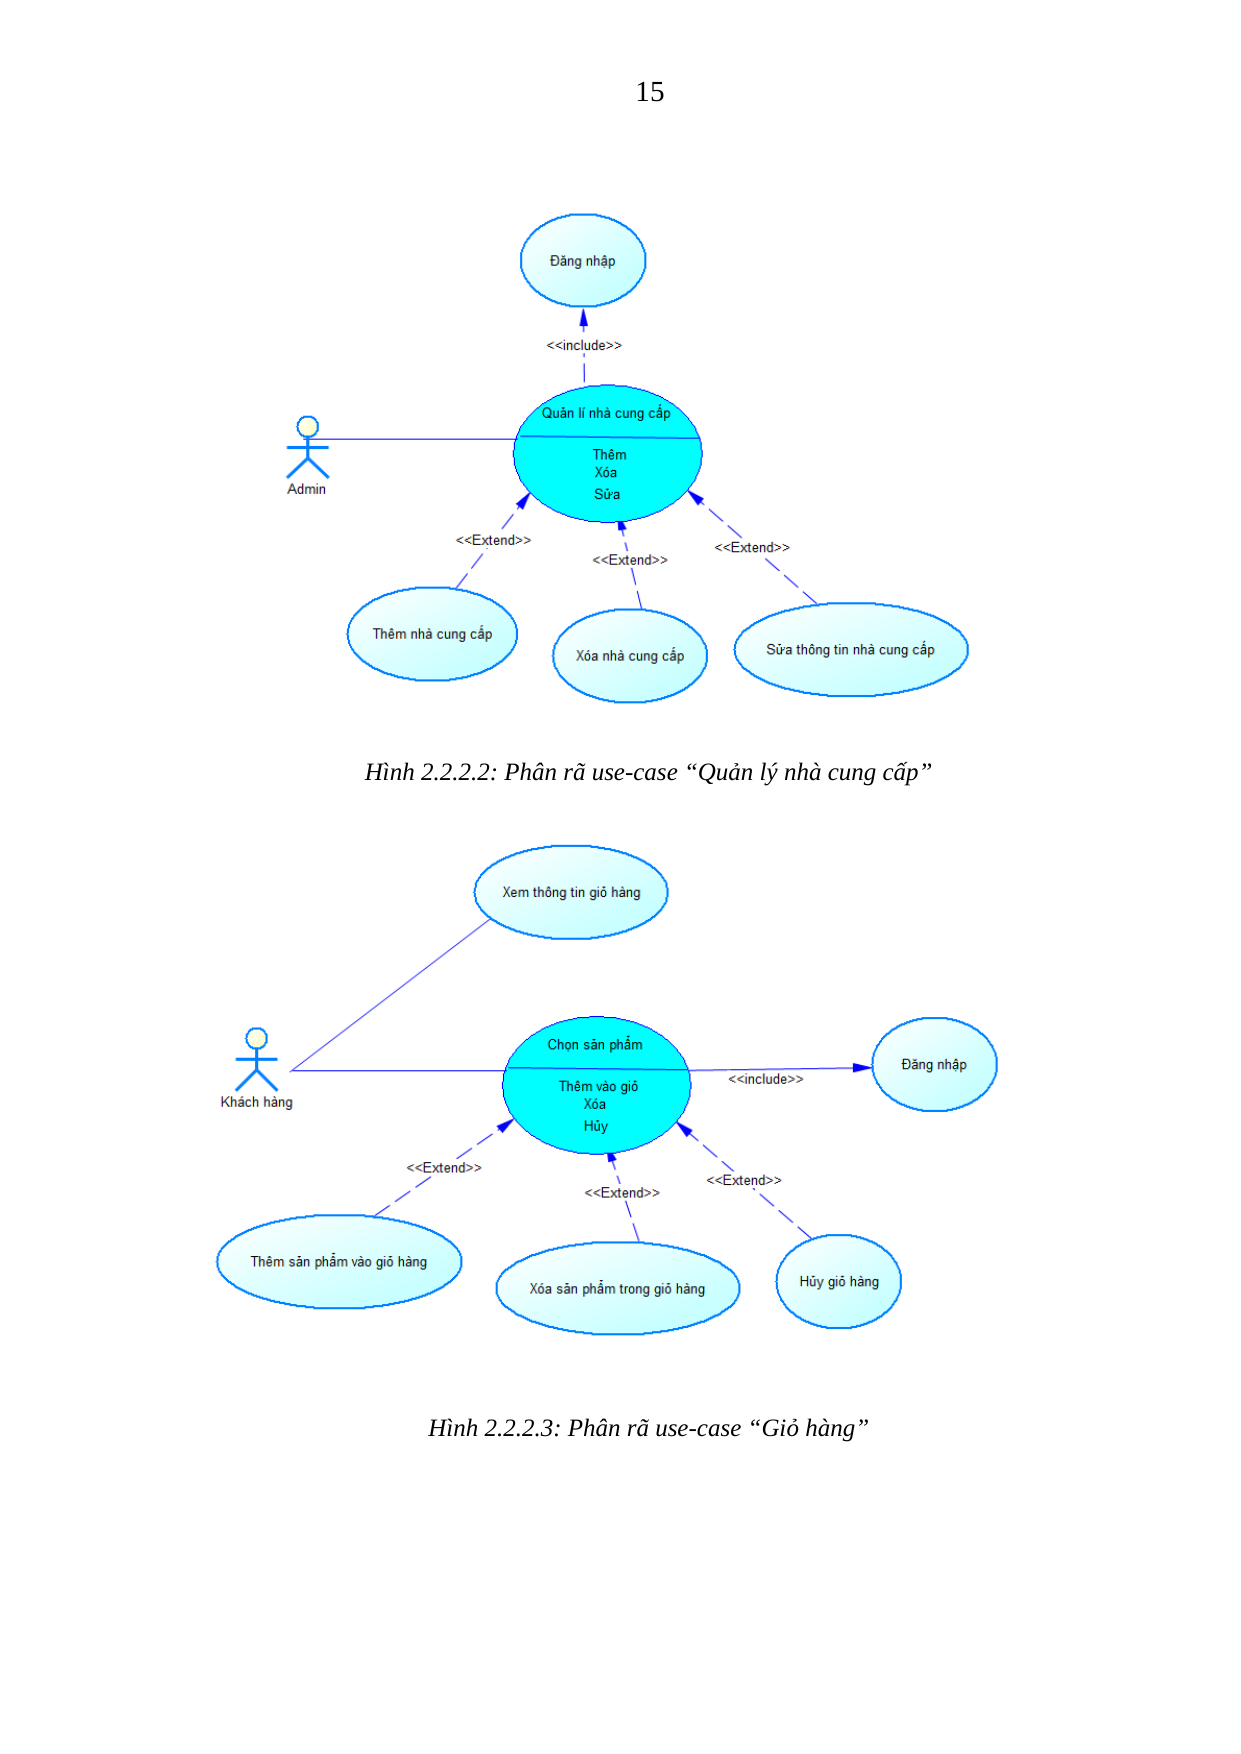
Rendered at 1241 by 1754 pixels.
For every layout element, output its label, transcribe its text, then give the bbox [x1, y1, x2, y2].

text Hình 2.2.2.3: Phân rã use-case “Giỏ hàng” [177, 1413, 1122, 1442]
picture [252, 174, 1047, 744]
text Hình 2.2.2.2: Phân rã use-case “Quản lý nhà cung cấp” [177, 757, 1122, 786]
picture [177, 800, 1030, 1399]
